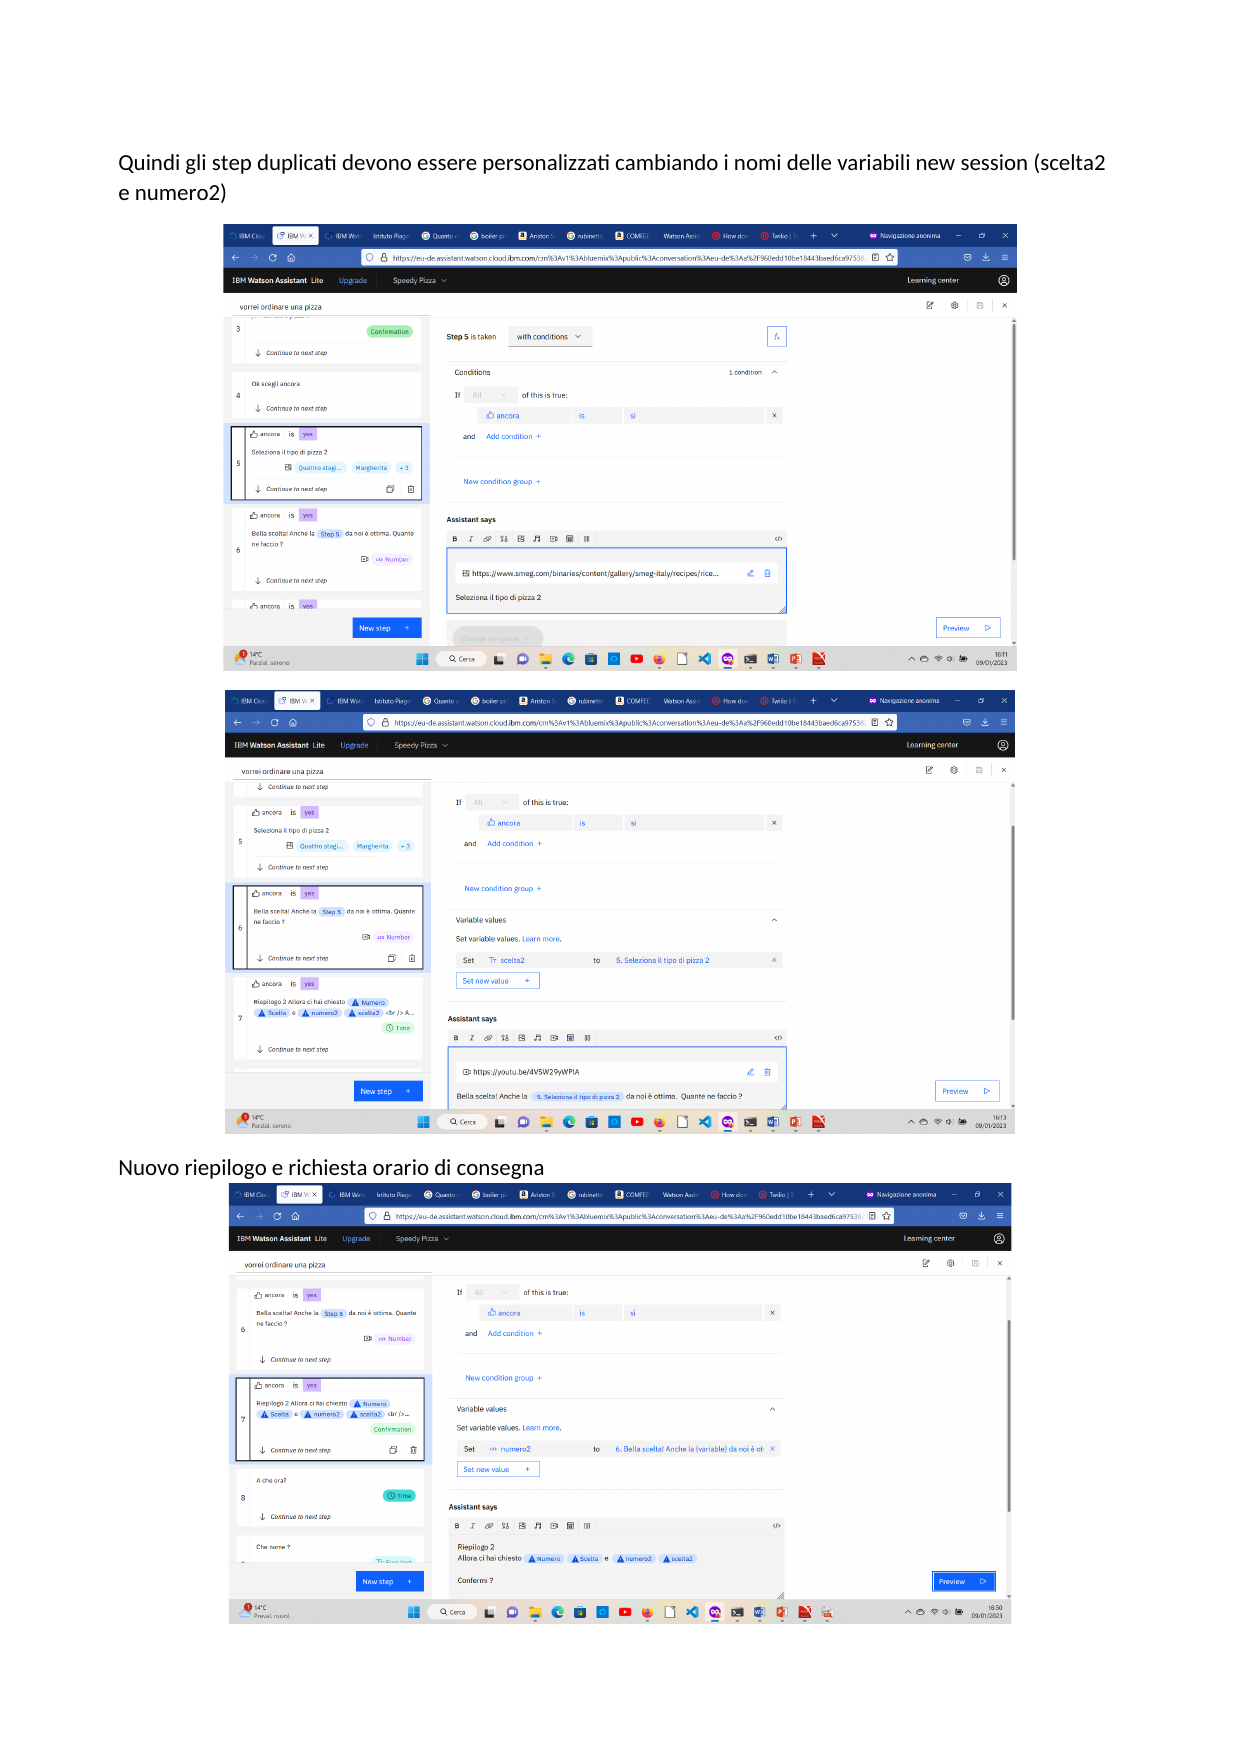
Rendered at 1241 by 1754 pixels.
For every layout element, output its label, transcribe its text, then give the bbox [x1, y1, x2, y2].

picture [228, 1183, 1012, 1624]
text Nuovo riepilogo e richiesta orario di consegna [118, 1153, 1122, 1181]
picture [223, 224, 1017, 671]
text Quindi gli step duplicati devono essere personalizzati cambiando i nomi delle variabili new session (scelta2 e numero2) [118, 148, 1122, 206]
picture [225, 690, 1015, 1134]
